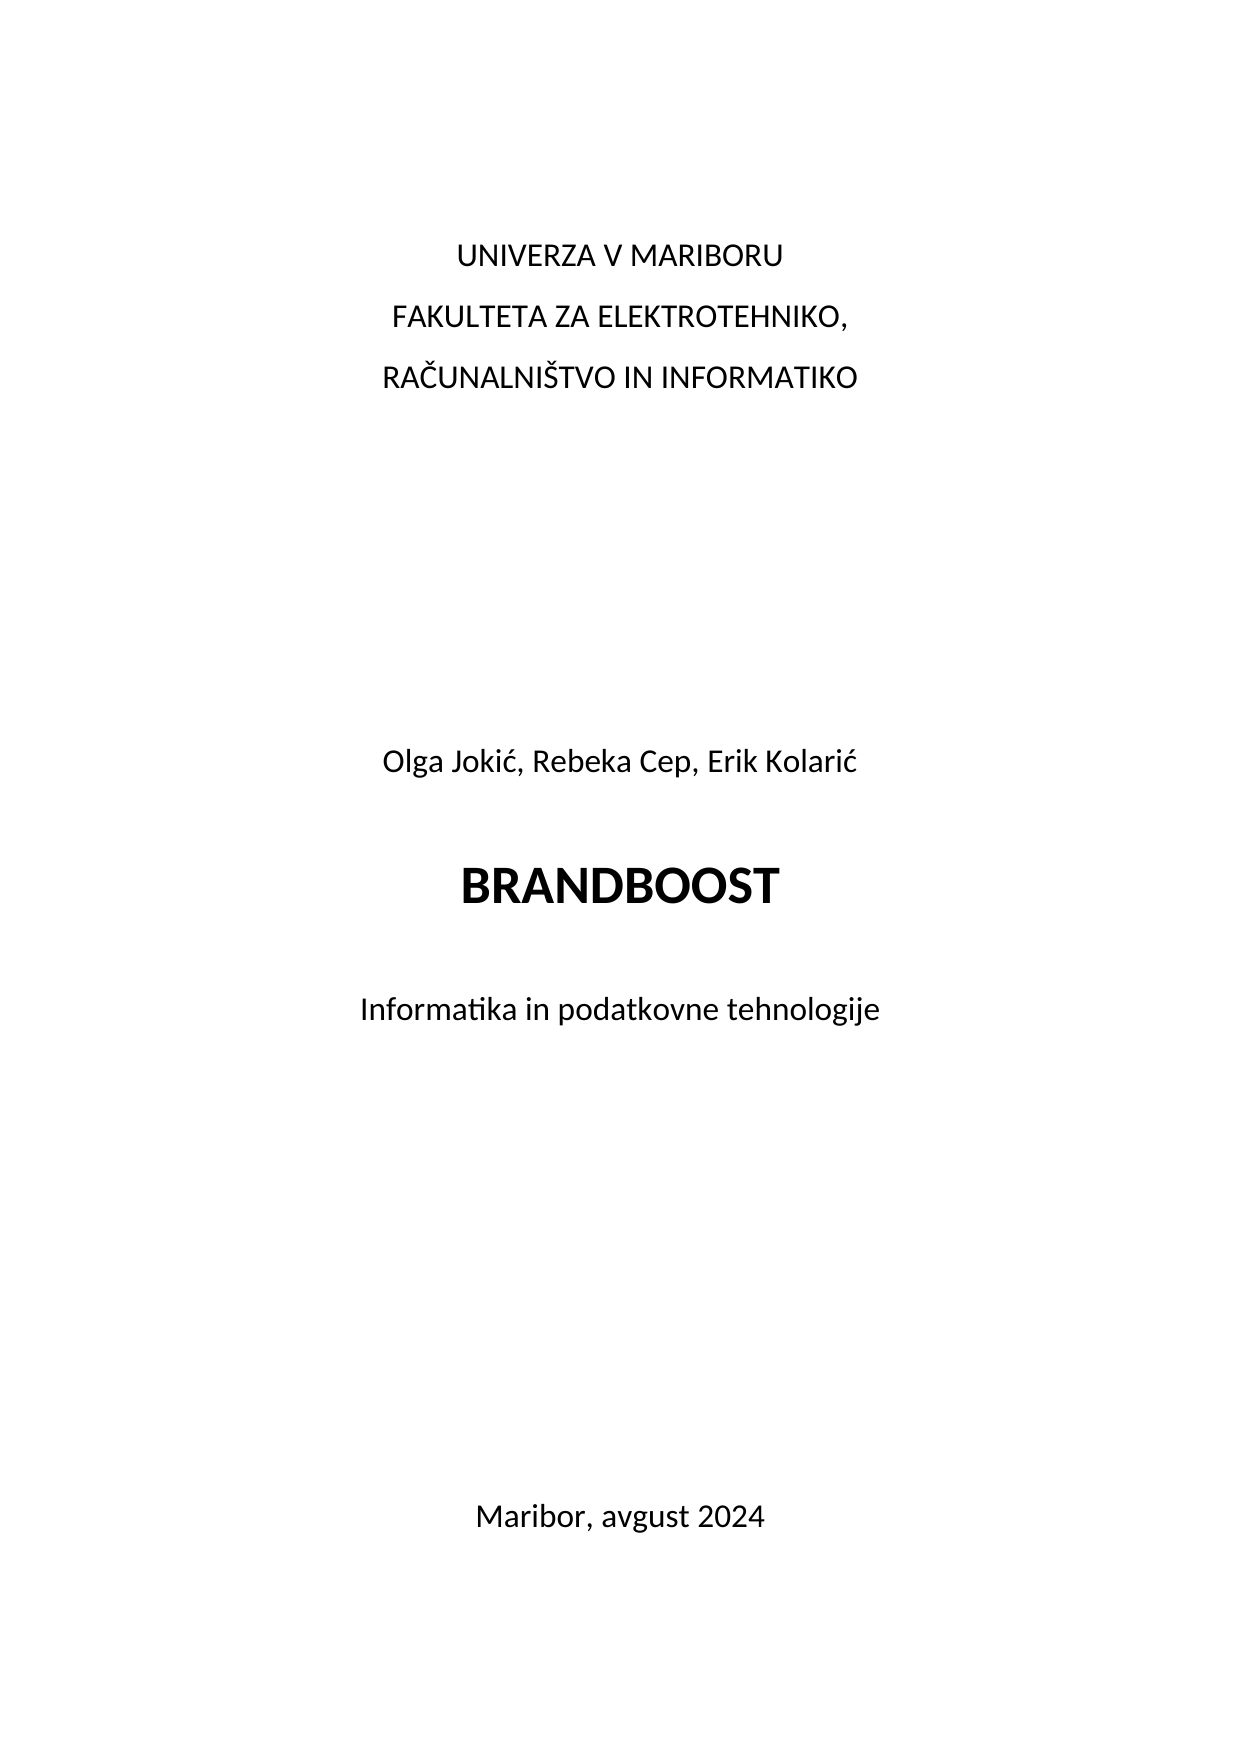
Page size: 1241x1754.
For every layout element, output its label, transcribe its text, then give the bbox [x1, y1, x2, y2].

title BRANDBOOST [150, 851, 1090, 917]
subtitle Informatika in podatkovne tehnologije [150, 988, 1090, 1029]
subtitle Maribor, avgust 2024 [150, 1495, 1090, 1536]
text UNIVERZA V MARIBORU [150, 234, 1090, 275]
text FAKULTETA ZA ELEKTROTEHNIKO, RAČUNALNIŠTVO IN INFORMATIKO [150, 295, 1090, 429]
subtitle Olga Jokić, Rebeka Cep, Erik Kolarić [150, 740, 1090, 780]
